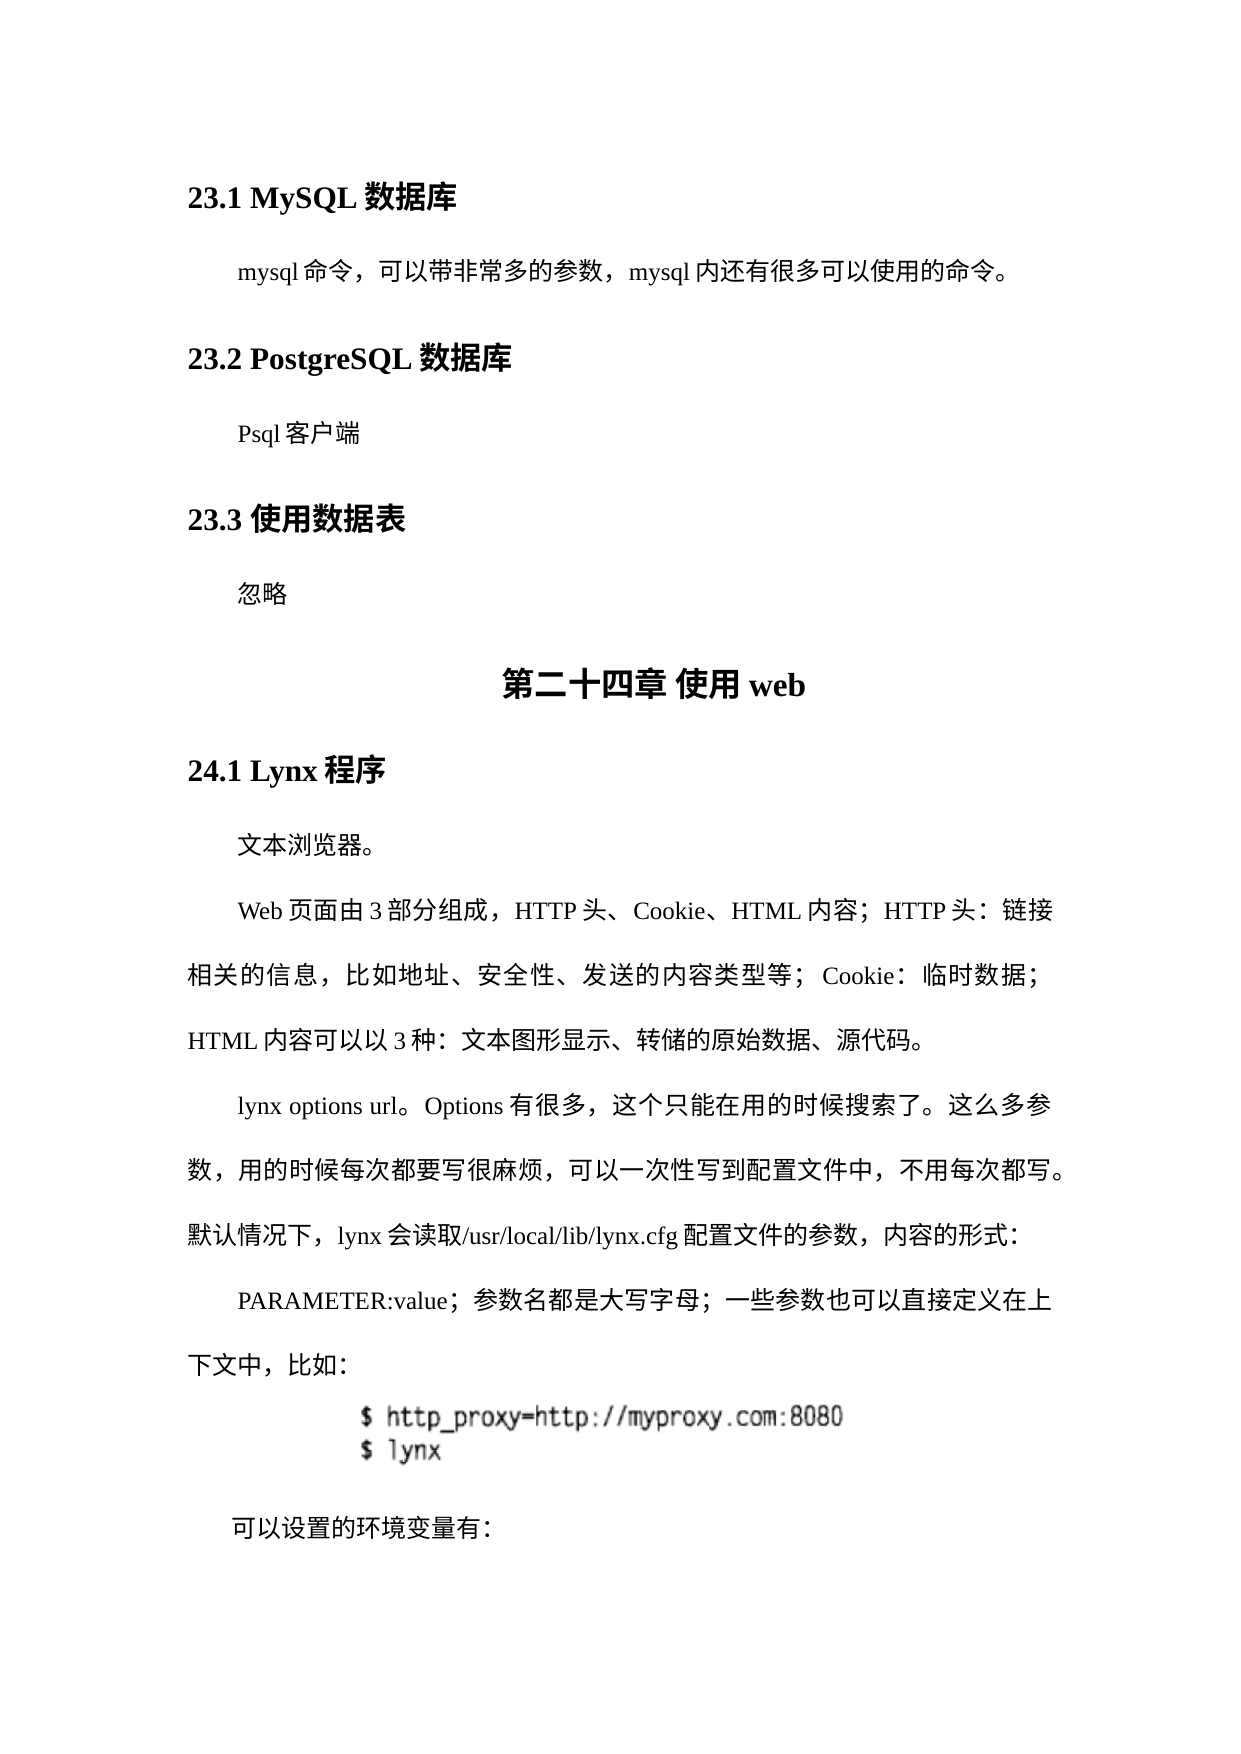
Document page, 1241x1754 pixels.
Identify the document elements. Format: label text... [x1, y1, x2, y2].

text PARAMETER:value；参数名都是大写字母；一些参数也可以直接定义在上下文中，比如： [187, 1266, 1053, 1396]
picture [346, 1396, 894, 1472]
text mysql命令，可以带非常多的参数，mysql内还有很多可以使用的命令。 [187, 237, 1053, 302]
subtitle 23.1 MySQL数据库 [187, 162, 1053, 227]
text 可以设置的环境变量有： [187, 1494, 1053, 1559]
subtitle 23.2 PostgreSQL数据库 [187, 323, 1053, 388]
subtitle 第二十四章 使用web [187, 650, 1053, 715]
text 文本浏览器。 [187, 811, 1053, 876]
text Psql客户端 [187, 399, 1053, 464]
text 忽略 [187, 560, 1053, 625]
subtitle 24.1 Lynx程序 [187, 736, 1053, 801]
text Web页面由3部分组成，HTTP头、Cookie、HTML内容；HTTP头：链接相关的信息，比如地址、安全性、发送的内容类型等；Cookie：临时数据；HTML内容可以以3种：文本图形显示、转储的原始数据、源代码。 [187, 876, 1053, 1071]
subtitle 23.3 使用数据表 [187, 484, 1053, 549]
text lynx options url。Options有很多，这个只能在用的时候搜索了。这么多参数，用的时候每次都要写很麻烦，可以一次性写到配置文件中，不用每次都写。默认情况下，lynx会读取/usr/local/lib/lynx.cfg配置文件的参数，内容的形式： [187, 1071, 1053, 1266]
